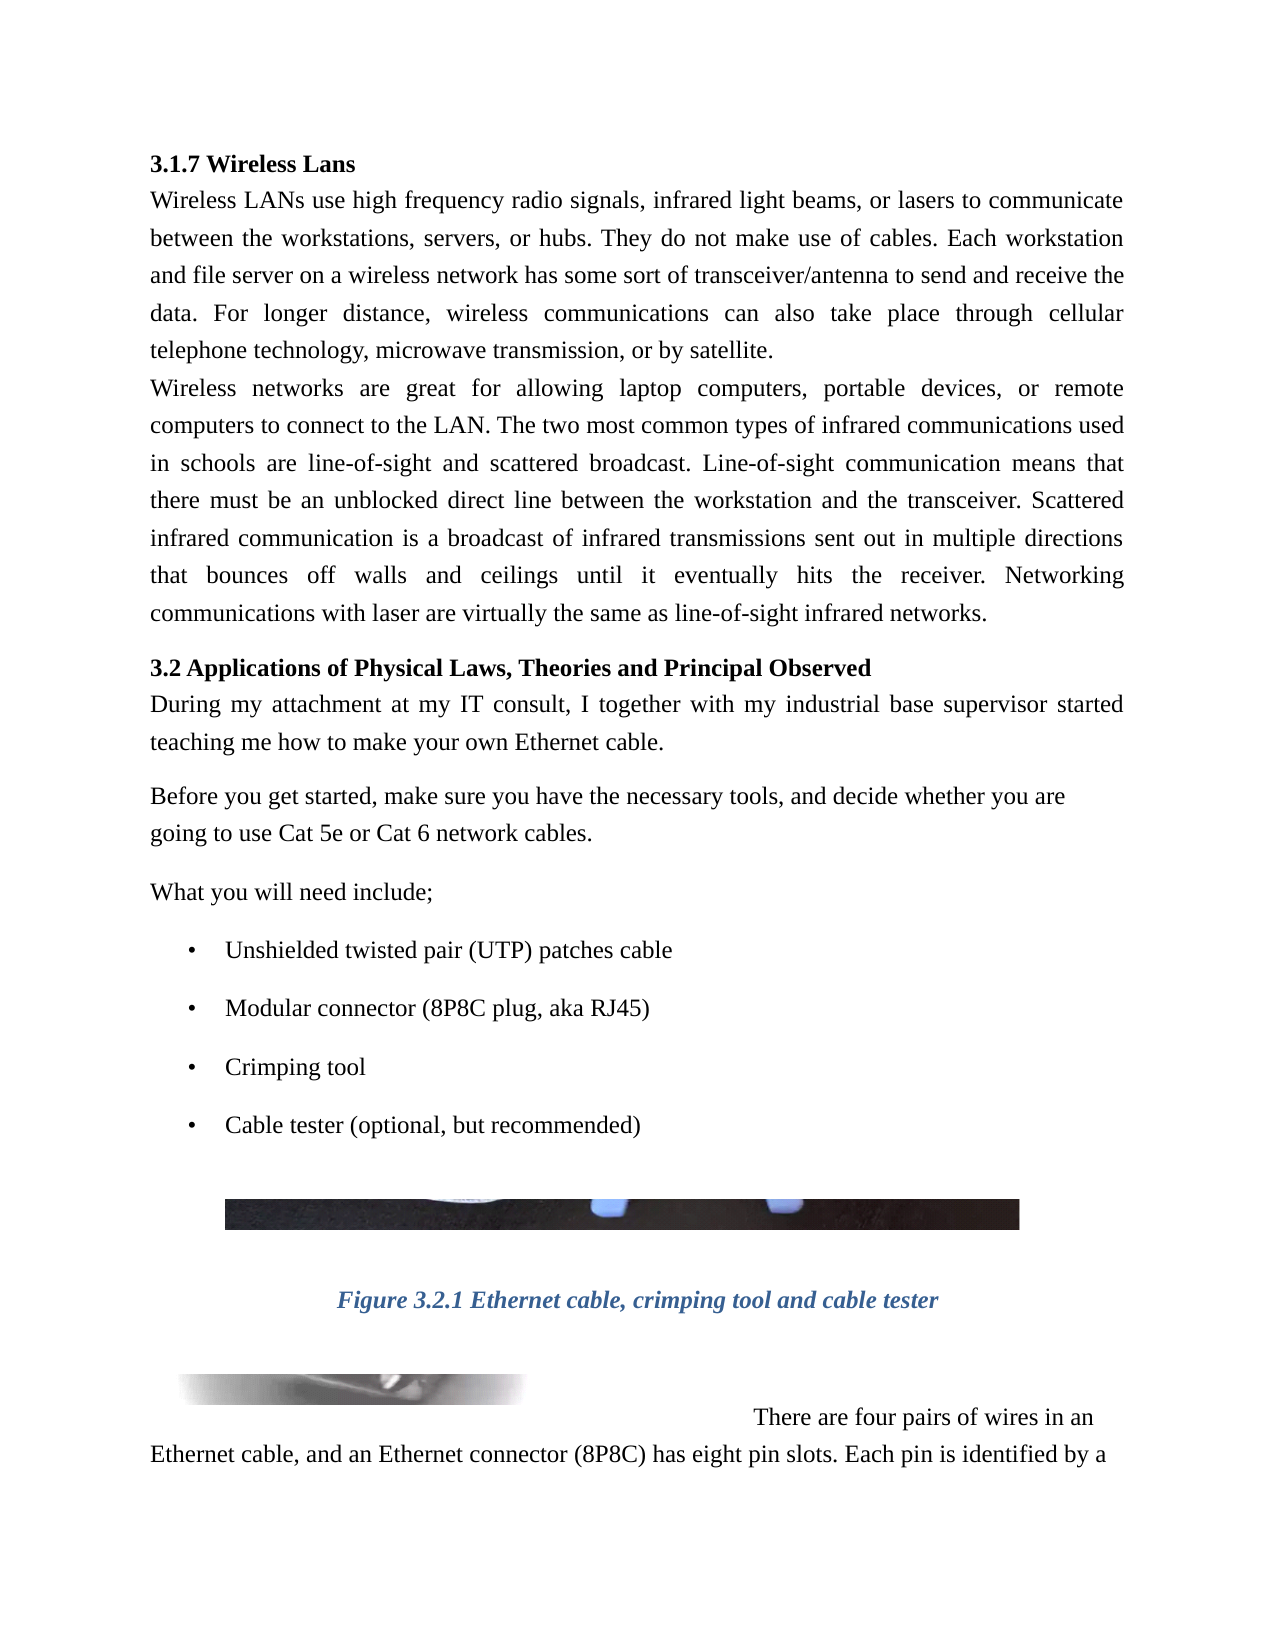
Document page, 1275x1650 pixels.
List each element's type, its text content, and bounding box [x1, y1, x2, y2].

text Figure 3.2.1 Ethernet cable, crimping tool and cable tester [150, 1278, 1125, 1316]
text 3.2 Applications of Physical Laws, Theories and Principal Observed [150, 654, 1125, 682]
list Modular connector (8P8C plug, aka RJ45) [187, 987, 1125, 1024]
list Crimping tool [187, 1045, 1125, 1082]
text Before you get started, make sure you have the necessary tools, and decide whether you are going to use Cat 5e or Cat 6 network cables. [150, 774, 1125, 849]
list Unshielded twisted pair (UTP) patches cable [187, 928, 1125, 966]
text Wireless LANs use high frequency radio signals, infrared light beams, or lasers to communicate between the workstations, servers, or hubs. They do not make use of cables. Each workstation and file server on a wireless network has some sort of transceiver/antenna to send and receive the data. For longer distance, wireless communications can also take place through cellular telephone technology, microwave transmission, or by satellite. [150, 179, 1125, 366]
text During my attachment at my IT consult, I together with my industrial base supervisor started teaching me how to make your own Ethernet cable. [150, 682, 1125, 757]
text What you will need include; [150, 870, 1125, 907]
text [150, 1395, 1125, 1470]
text 3.1.7 Wireless Lans [150, 150, 1125, 179]
list Cable tester (optional, but recommended) [187, 1103, 1125, 1141]
text Wireless networks are great for allowing laptop computers, portable devices, or remote computers to connect to the LAN. The two most common types of infrared communications used in schools are line-of-sight and scattered broadcast. Line-of-sight communication means that there must be an unblocked direct line between the workstation and the transceiver. Scattered infrared communication is a broadcast of infrared transmissions sent out in multiple directions that bounces off walls and ceilings until it eventually hits the receiver. Networking communications with laser are virtually the same as line-of-sight infrared networks. [150, 366, 1125, 629]
